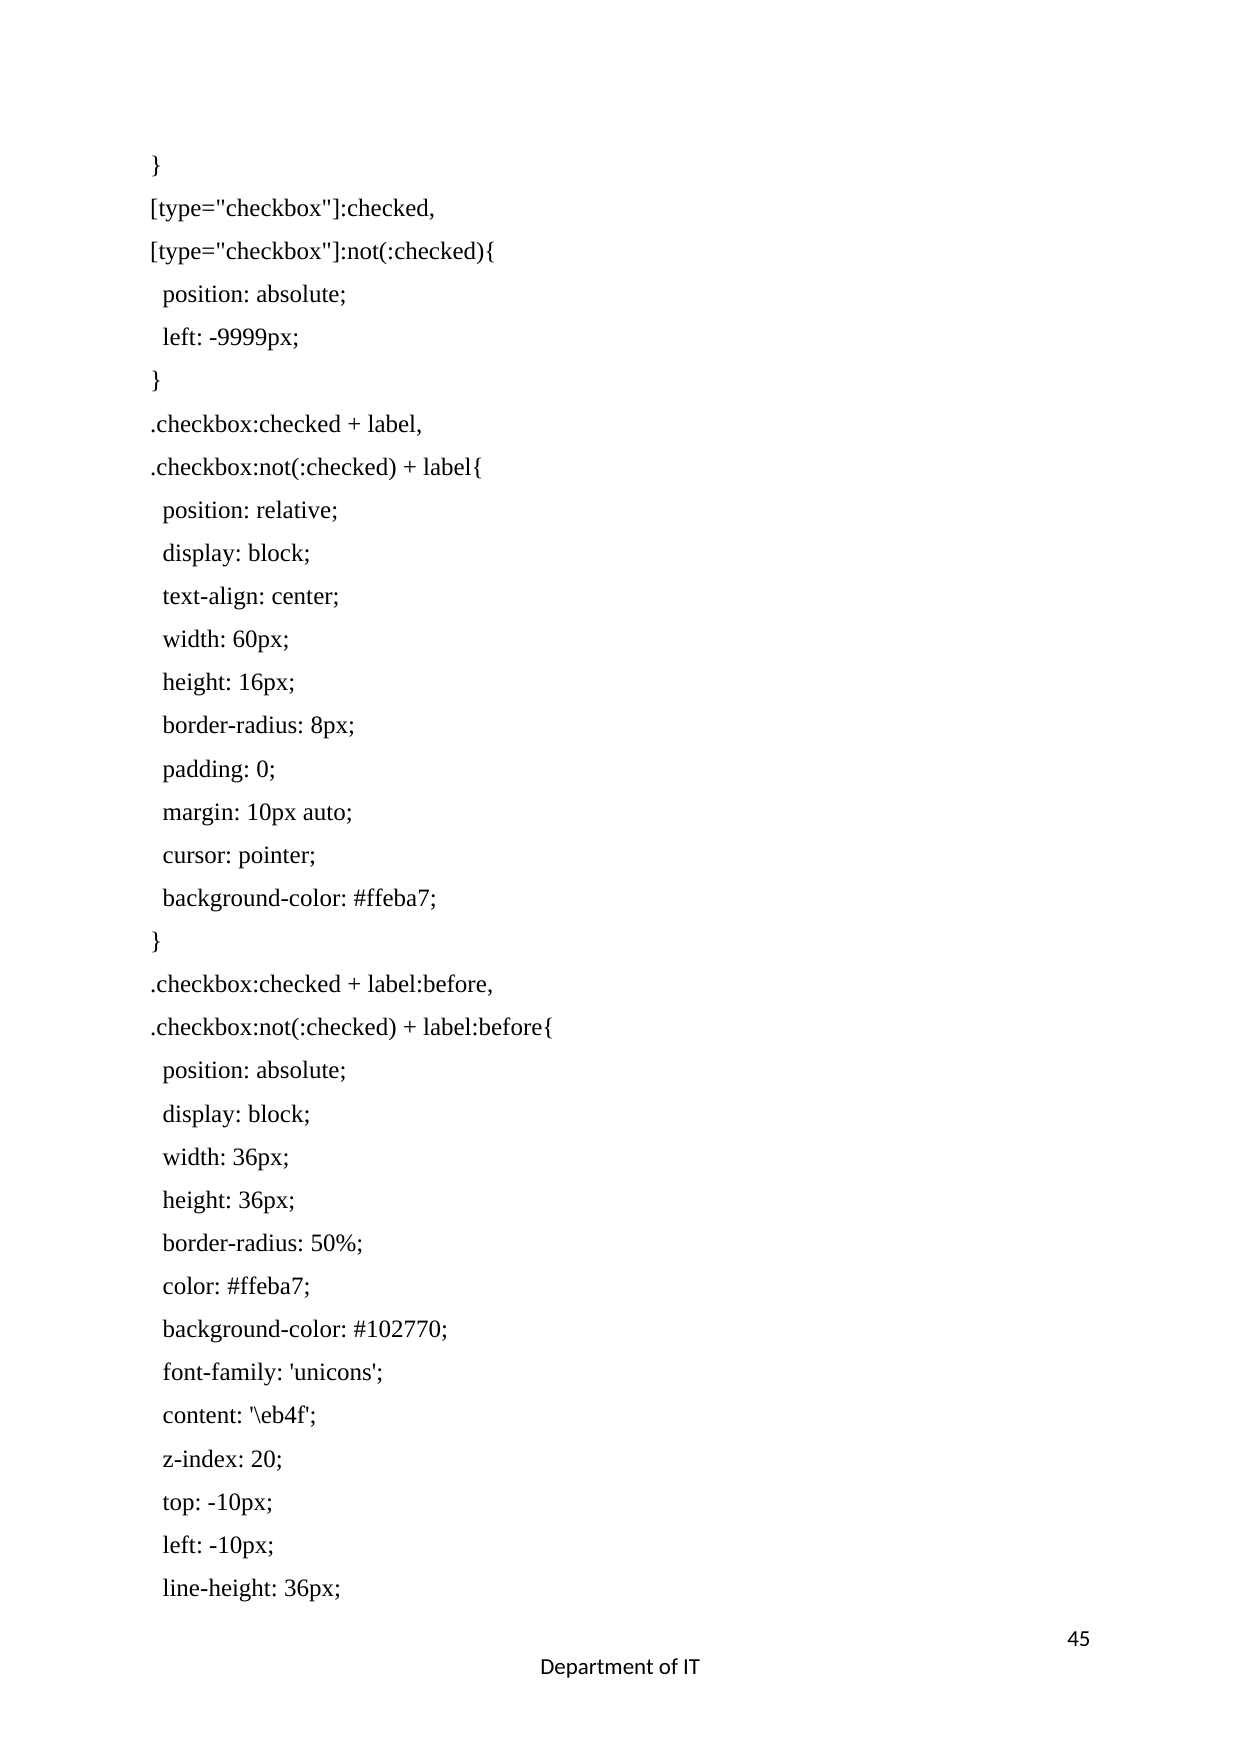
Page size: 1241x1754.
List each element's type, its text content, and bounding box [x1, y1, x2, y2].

text display: block; [150, 1099, 1090, 1127]
text text-align: center; [150, 581, 1090, 610]
text position: relative; [150, 495, 1090, 524]
text position: absolute; [150, 1056, 1090, 1084]
text } [150, 926, 1090, 955]
text border-radius: 50%; [150, 1228, 1090, 1257]
text .checkbox:not(:checked) + label:before{ [150, 1012, 1090, 1041]
text [type="checkbox"]:not(:checked){ [150, 236, 1090, 265]
text width: 60px; [150, 624, 1090, 653]
text border-radius: 8px; [150, 711, 1090, 739]
text font-family: 'unicons'; [150, 1357, 1090, 1386]
text } [150, 366, 1090, 394]
text height: 16px; [150, 667, 1090, 696]
text .checkbox:checked + label:before, [150, 969, 1090, 998]
text background-color: #ffeba7; [150, 883, 1090, 912]
text cursor: pointer; [150, 840, 1090, 869]
text } [150, 150, 1090, 179]
text left: -10px; [150, 1530, 1090, 1559]
text padding: 0; [150, 754, 1090, 782]
text width: 36px; [150, 1142, 1090, 1171]
text top: -10px; [150, 1487, 1090, 1516]
text z-index: 20; [150, 1444, 1090, 1472]
text color: #ffeba7; [150, 1271, 1090, 1300]
text .checkbox:not(:checked) + label{ [150, 452, 1090, 481]
text position: absolute; [150, 279, 1090, 308]
text line-height: 36px; [150, 1573, 1090, 1602]
text [type="checkbox"]:checked, [150, 193, 1090, 222]
text display: block; [150, 538, 1090, 567]
text .checkbox:checked + label, [150, 409, 1090, 437]
text left: -9999px; [150, 322, 1090, 351]
text margin: 10px auto; [150, 797, 1090, 826]
text content: '\eb4f'; [150, 1401, 1090, 1429]
text background-color: #102770; [150, 1314, 1090, 1343]
text height: 36px; [150, 1185, 1090, 1214]
